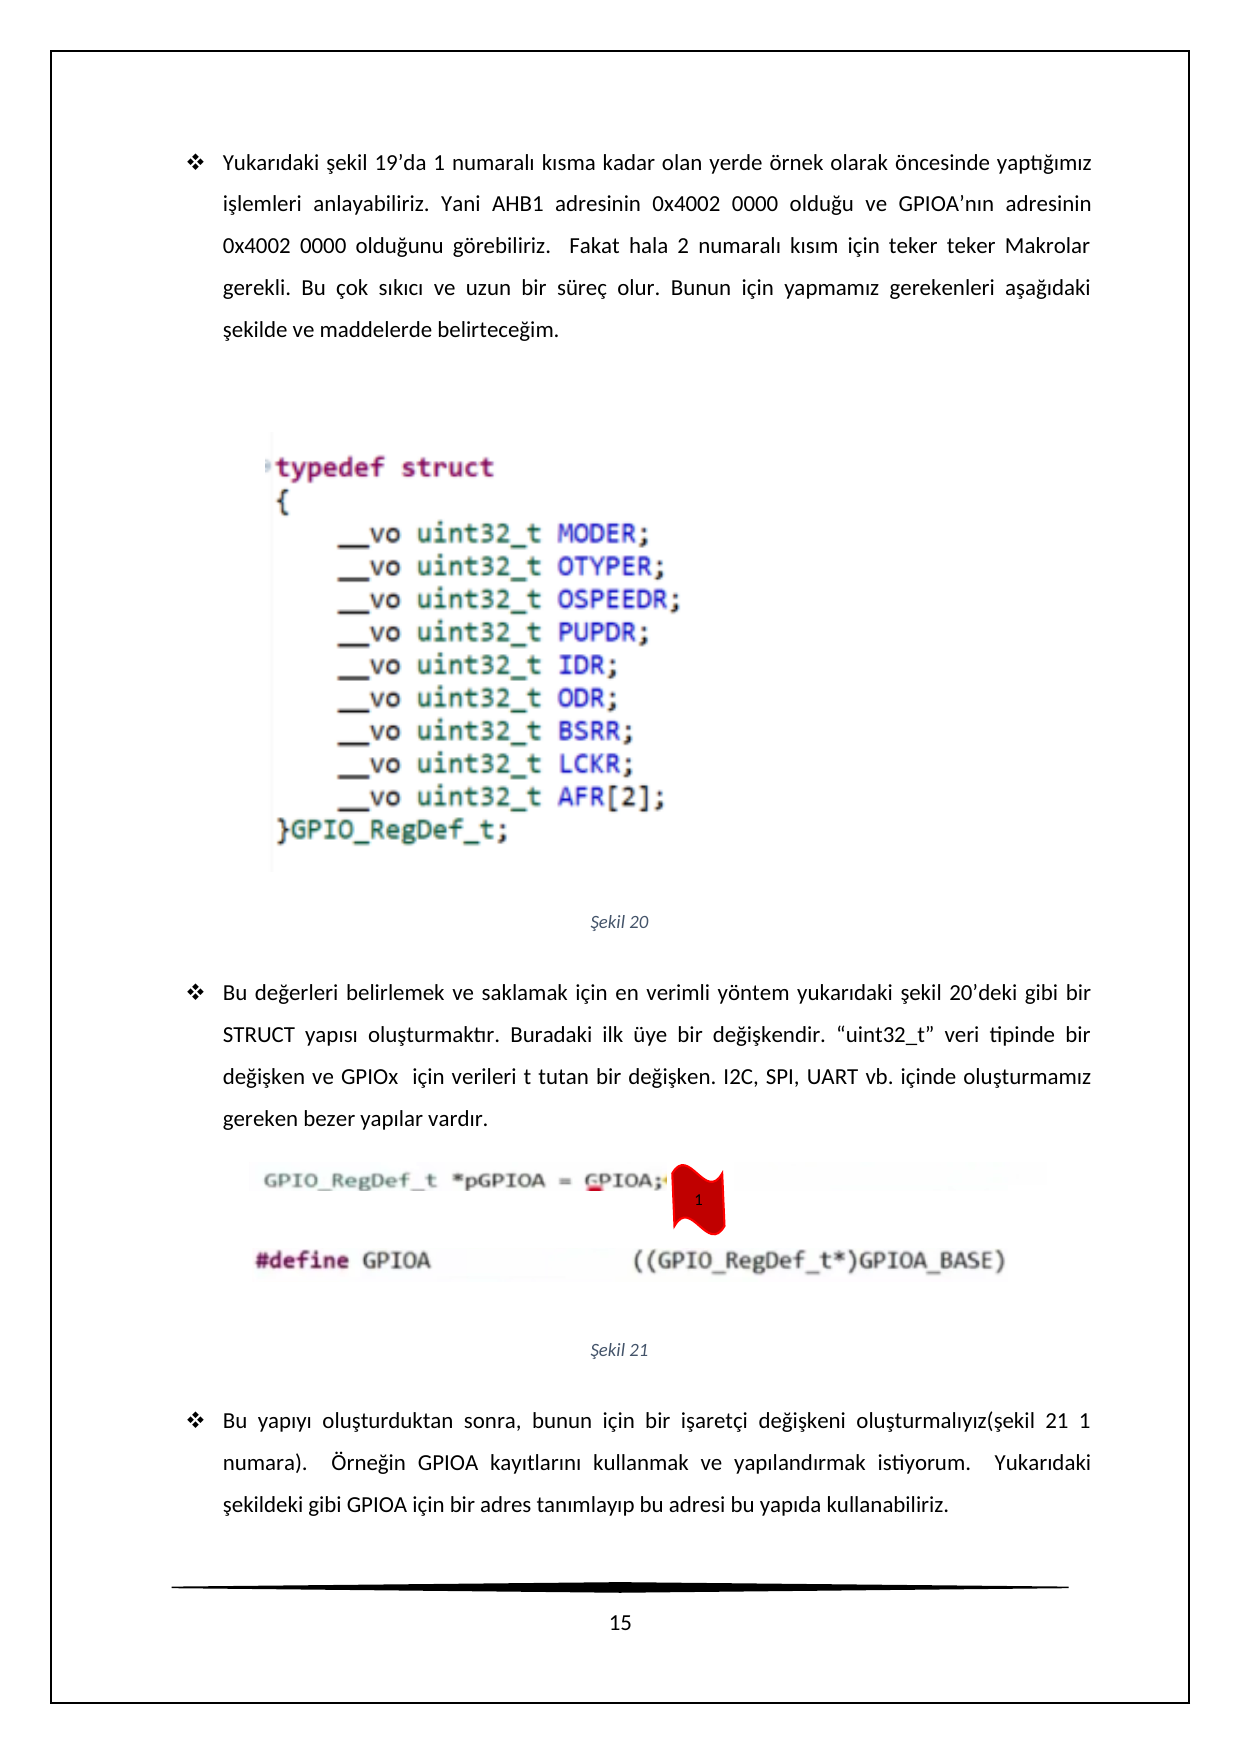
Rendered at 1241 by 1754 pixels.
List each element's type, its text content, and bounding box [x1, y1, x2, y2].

list Bu değerleri belirlemek ve saklamak için en verimli yöntem yukarıdaki şekil 20’deki gibi bir STRUCT yapısı oluşturmaktır. Buradaki ilk üye bir değişkendir. “uint32_t” veri tipinde bir değişken ve GPIOx için verileri t tutan bir değişken. I2C, SPI, UART vb. içinde oluşturmamız gereken bezer yapılar vardır. [185, 978, 1093, 1132]
picture [265, 432, 975, 872]
picture [230, 1162, 1048, 1299]
list Bu yapıyı oluşturduktan sonra, bunun için bir işaretçi değişkeni oluşturmalıyız(şekil 21 1 numara). Örneğin GPIOA kayıtlarını kullanmak ve yapılandırmak istiyorum. Yukarıdaki şekildeki gibi GPIOA için bir adres tanımlayıp bu adresi bu yapıda kullanabiliriz. [185, 1406, 1093, 1518]
list Yukarıdaki şekil 19’da 1 numaralı kısma kadar olan yerde örnek olarak öncesinde yaptığımız işlemleri anlayabiliriz. Yani AHB1 adresinin 0x4002 0000 olduğu ve GPIOA’nın adresinin 0x4002 0000 olduğunu görebiliriz. Fakat hala 2 numaralı kısım için teker teker Makrolar gerekli. Bu çok sıkıcı ve uzun bir süreç olur. Bunun için yapmamız gerekenleri aşağıdaki şekilde ve maddelerde belirteceğim. [185, 148, 1093, 343]
